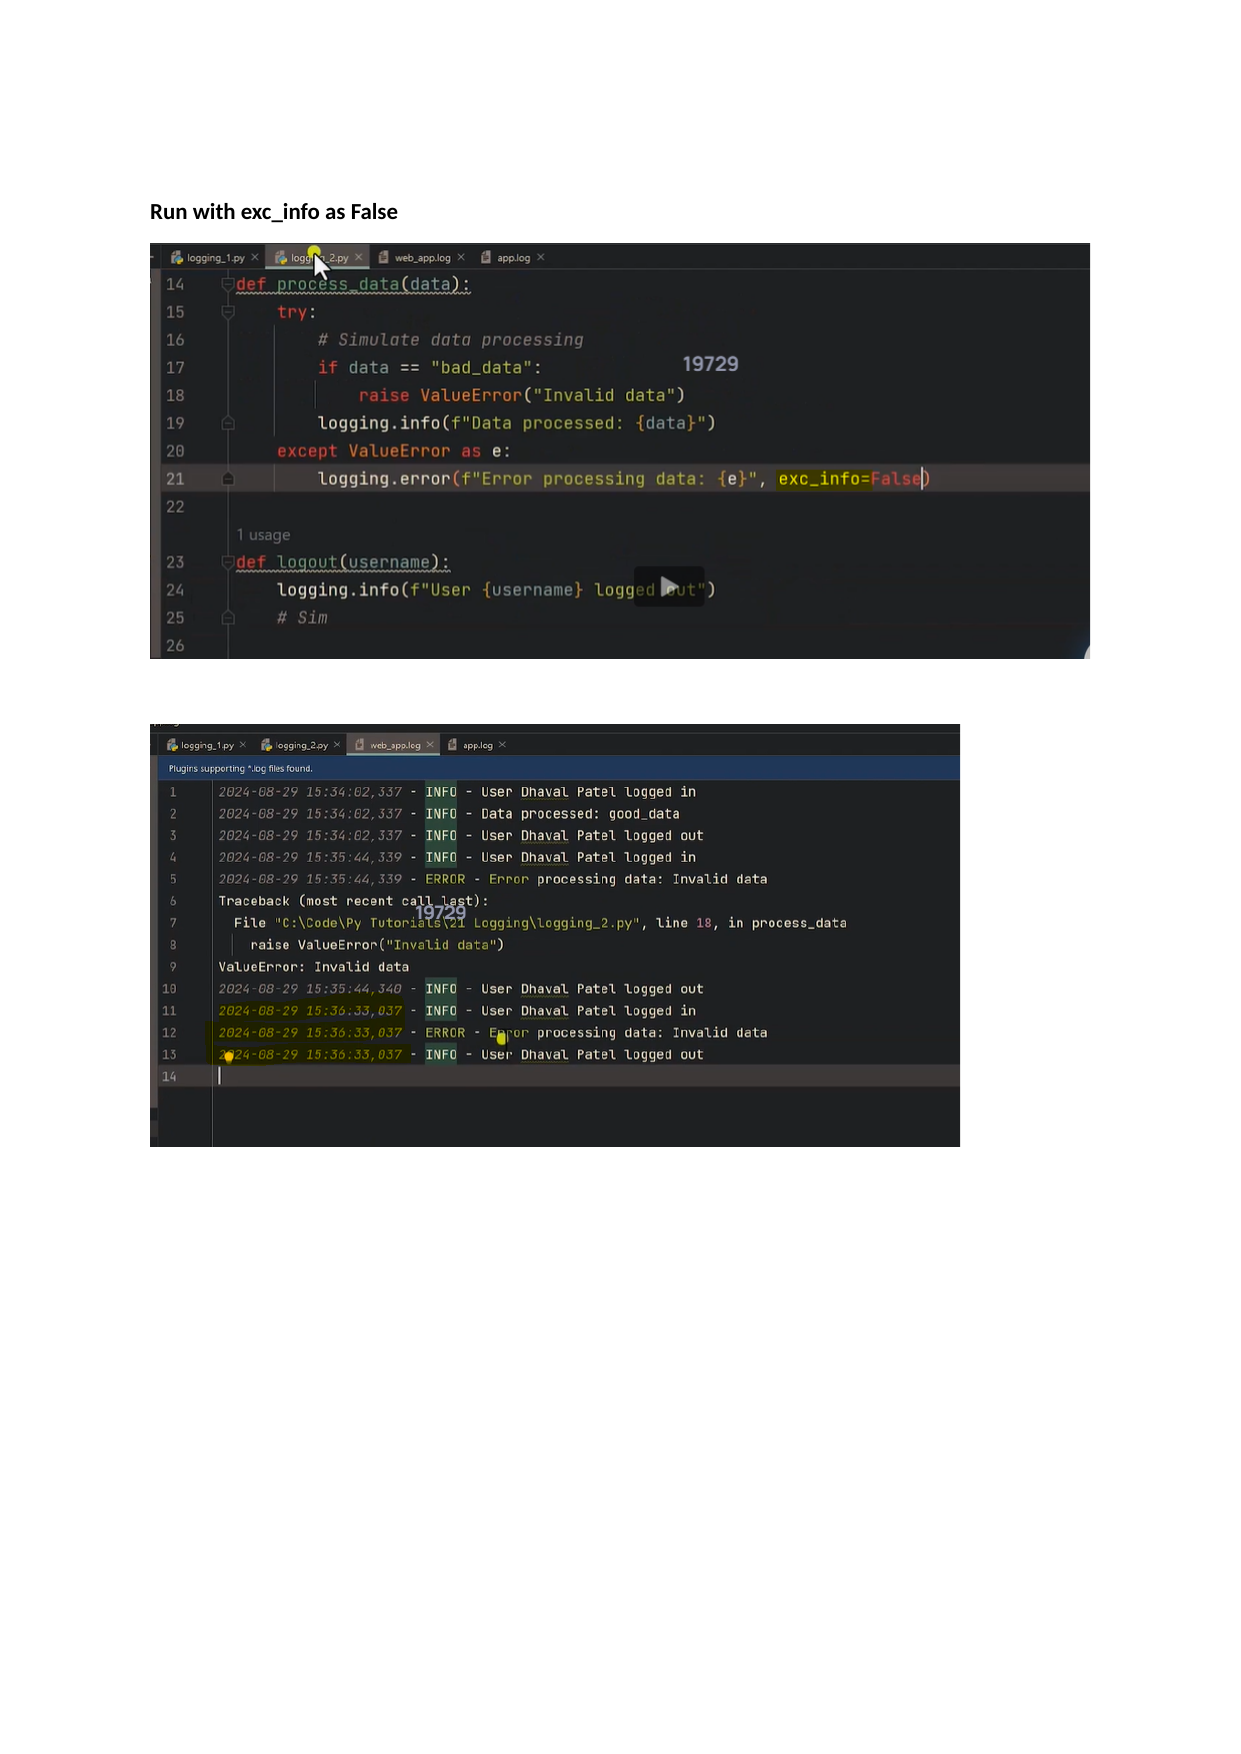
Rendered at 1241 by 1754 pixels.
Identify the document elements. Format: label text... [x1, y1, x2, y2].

picture [150, 724, 961, 1147]
text Run with exc_info as False [150, 197, 1090, 225]
picture [150, 243, 1091, 659]
